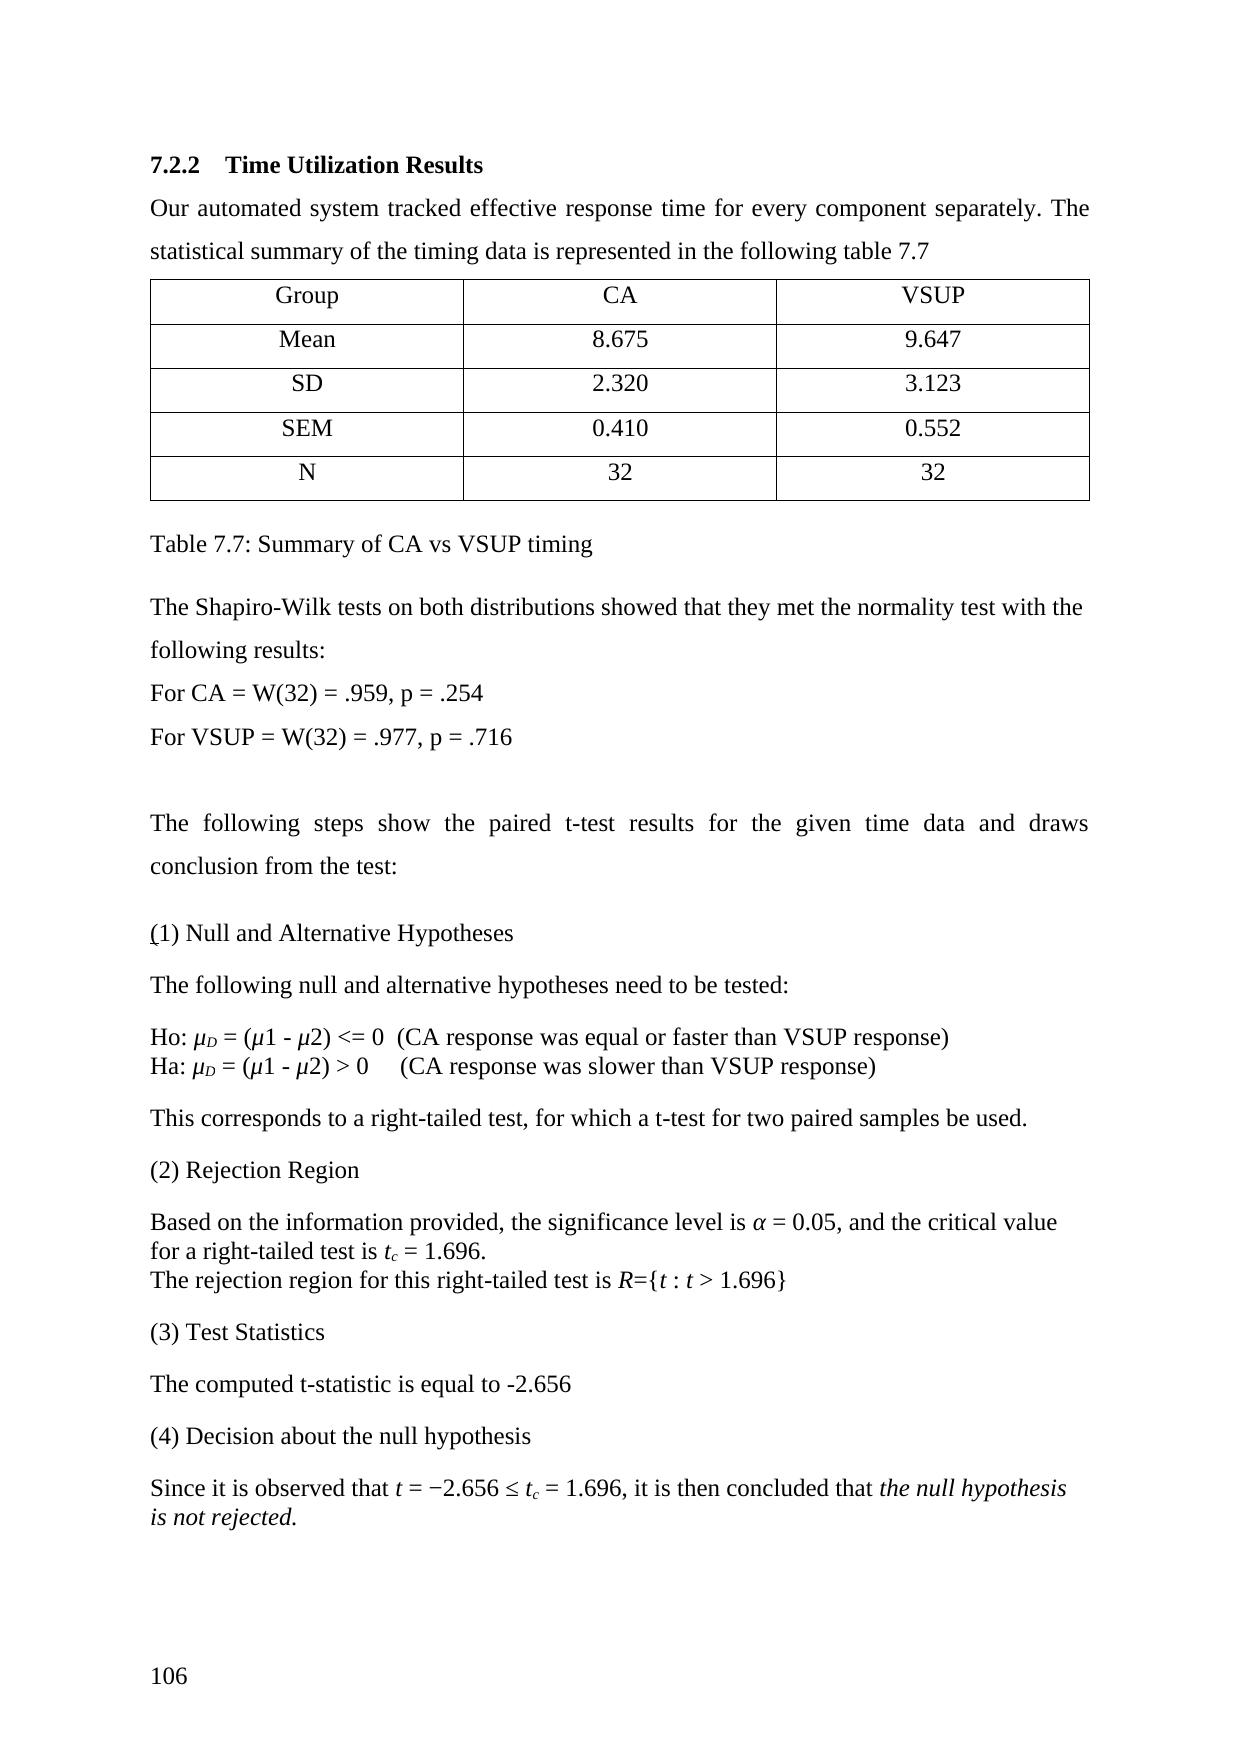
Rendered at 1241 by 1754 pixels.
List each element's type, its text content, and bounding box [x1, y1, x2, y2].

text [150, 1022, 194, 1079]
text Ho: μD​​ = (μ1​ - μ2) <= 0 (CA response was equal or faster than VSUP response) Ha: μD = (μ1​ - μ2) > 0 (CA response was slower than VSUP response) [217, 1022, 1090, 1079]
text The Shapiro-Wilk tests on both distributions showed that they met the normality test with the following results: [150, 592, 1090, 664]
table_header VSUP [777, 280, 1089, 323]
table_cell 2.320 [464, 369, 776, 412]
table_header Group [151, 280, 463, 323]
table_cell 3.123 [777, 369, 1089, 412]
text Since it is observed that t = −2.656 ≤ tc ​= 1.696, it is then concluded that the null hypothesis is not rejected. [150, 1473, 1090, 1531]
text For CA = W(32) = .959, p = .254 [150, 678, 1090, 707]
text (3) Test Statistics [150, 1317, 1090, 1346]
table_cell 9.647 [777, 325, 1089, 367]
table_cell N [151, 457, 463, 500]
table_cell 8.675 [464, 325, 776, 367]
table_cell 0.410 [464, 413, 776, 456]
text Table 7.7: Summary of CA vs VSUP timing [150, 501, 1090, 558]
text For VSUP = W(32) = .977, p = .716 [150, 722, 1090, 750]
text The following steps show the paired t-test results for the given time data and draws conclusion from the test: [150, 808, 1090, 880]
text (2) Rejection Region [150, 1155, 1090, 1184]
text (1) Null and Alternative Hypotheses [150, 918, 1090, 946]
text Our automated system tracked effective response time for every component separately. The statistical summary of the timing data is represented in the following table 7.7 [150, 193, 1090, 265]
table_cell 0.552 [777, 413, 1089, 456]
table_cell SD [151, 369, 463, 412]
table_cell SEM [151, 413, 463, 456]
text This corresponds to a right-tailed test, for which a t-test for two paired samples be used. [150, 1103, 1090, 1132]
text (4) Decision about the null hypothesis [150, 1421, 1090, 1450]
text The rejection region for this right-tailed test is R={t : t > 1.696} [150, 1265, 1090, 1293]
table_header CA [464, 280, 776, 323]
table_cell Mean [151, 325, 463, 367]
text The computed t-statistic is equal to -2.656 [150, 1369, 1090, 1398]
text Based on the information provided, the significance level is α = 0.05, and the critical value for a right-tailed test is tc​ = 1.696. [150, 1207, 1090, 1265]
text The following null and alternative hypotheses need to be tested: [150, 970, 1090, 998]
table_cell 32 [777, 457, 1089, 500]
text 7.2.2 Time Utilization Results [150, 150, 1090, 179]
table_cell 32 [464, 457, 776, 500]
